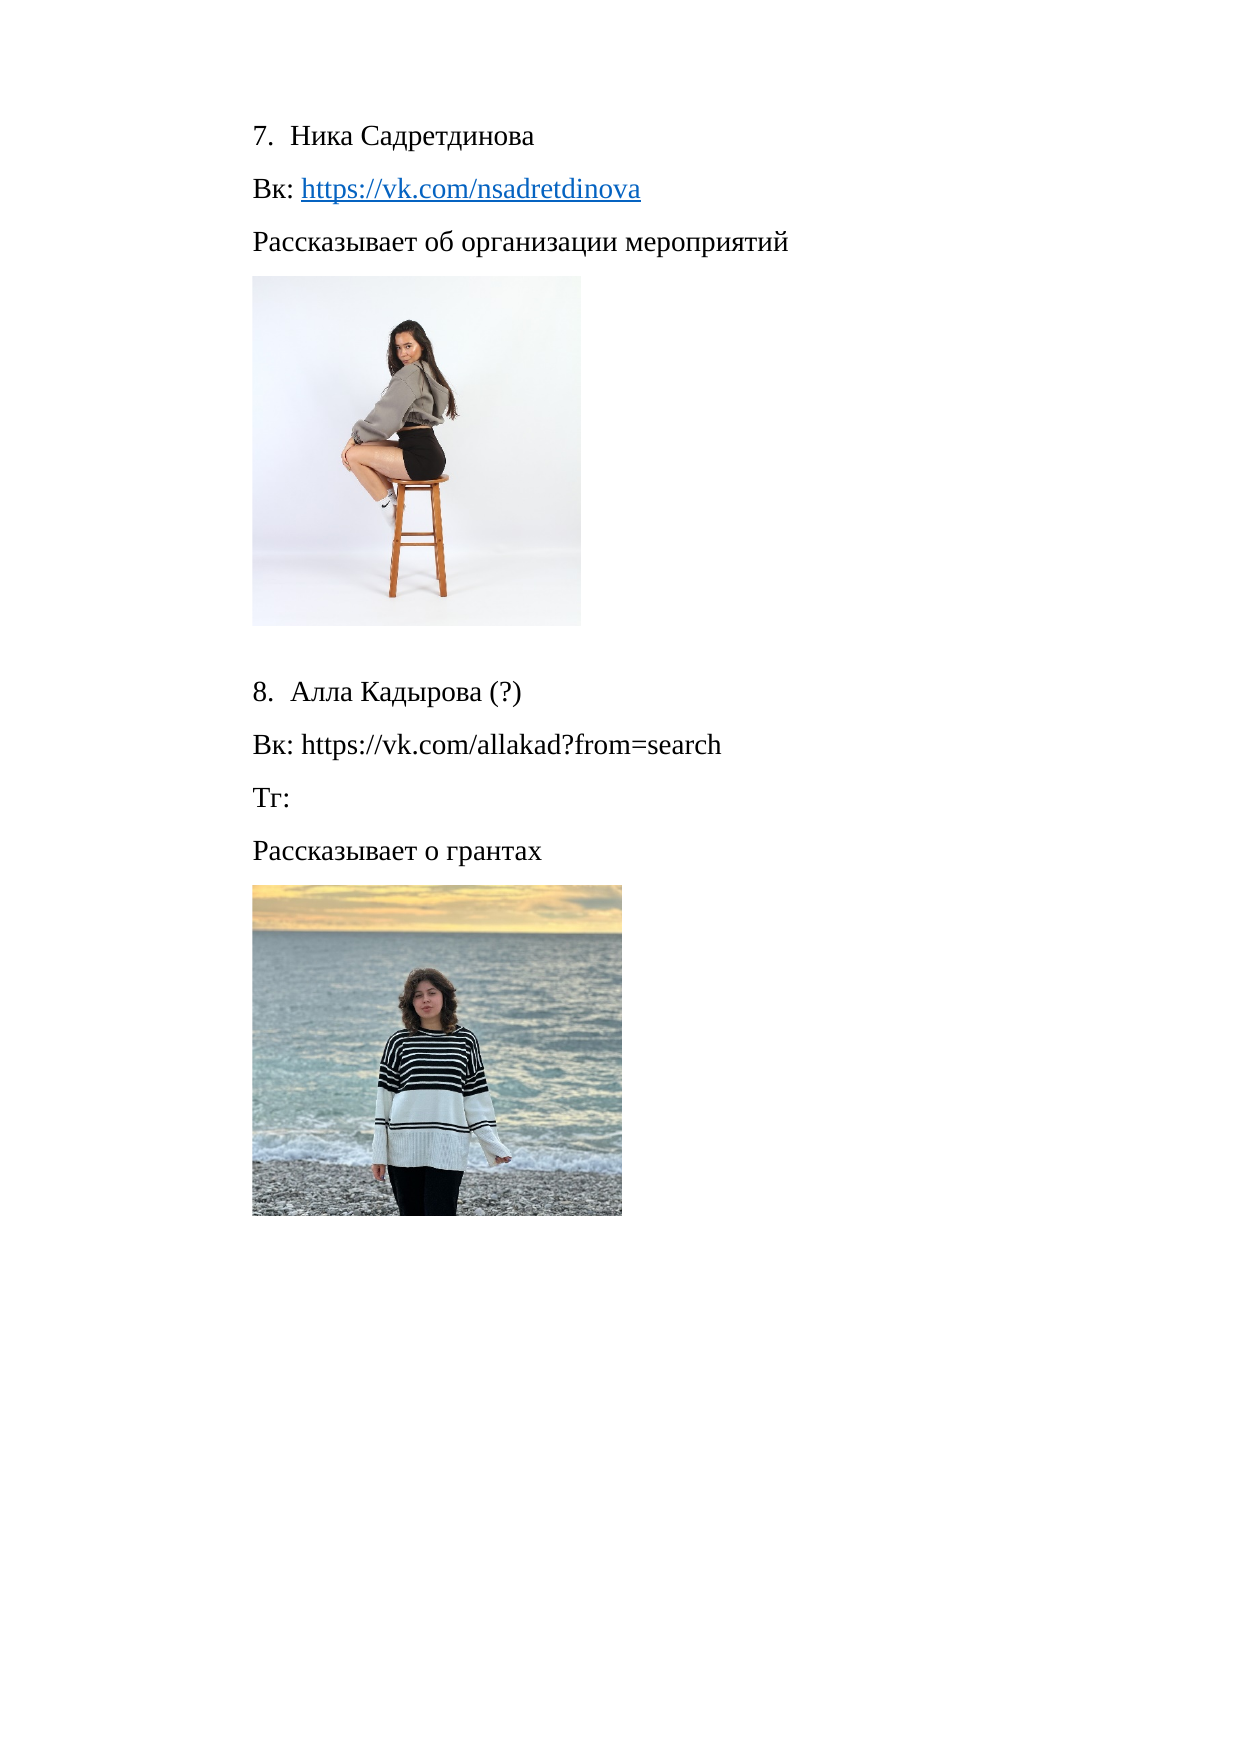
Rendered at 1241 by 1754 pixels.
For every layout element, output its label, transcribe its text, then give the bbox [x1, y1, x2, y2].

text Рассказывает о грантах [252, 833, 1152, 866]
list Ника Садретдинова [252, 118, 1152, 152]
text Тг: [252, 780, 1152, 813]
picture [252, 276, 581, 626]
picture [252, 885, 622, 1216]
list Алла Кадырова (?) [252, 674, 1152, 708]
text Рассказывает об организации мероприятий [252, 224, 1152, 257]
text Вк: https://vk.com/nsadretdinova [252, 171, 1152, 204]
text Вк: https://vk.com/allakad?from=search [252, 727, 1152, 761]
